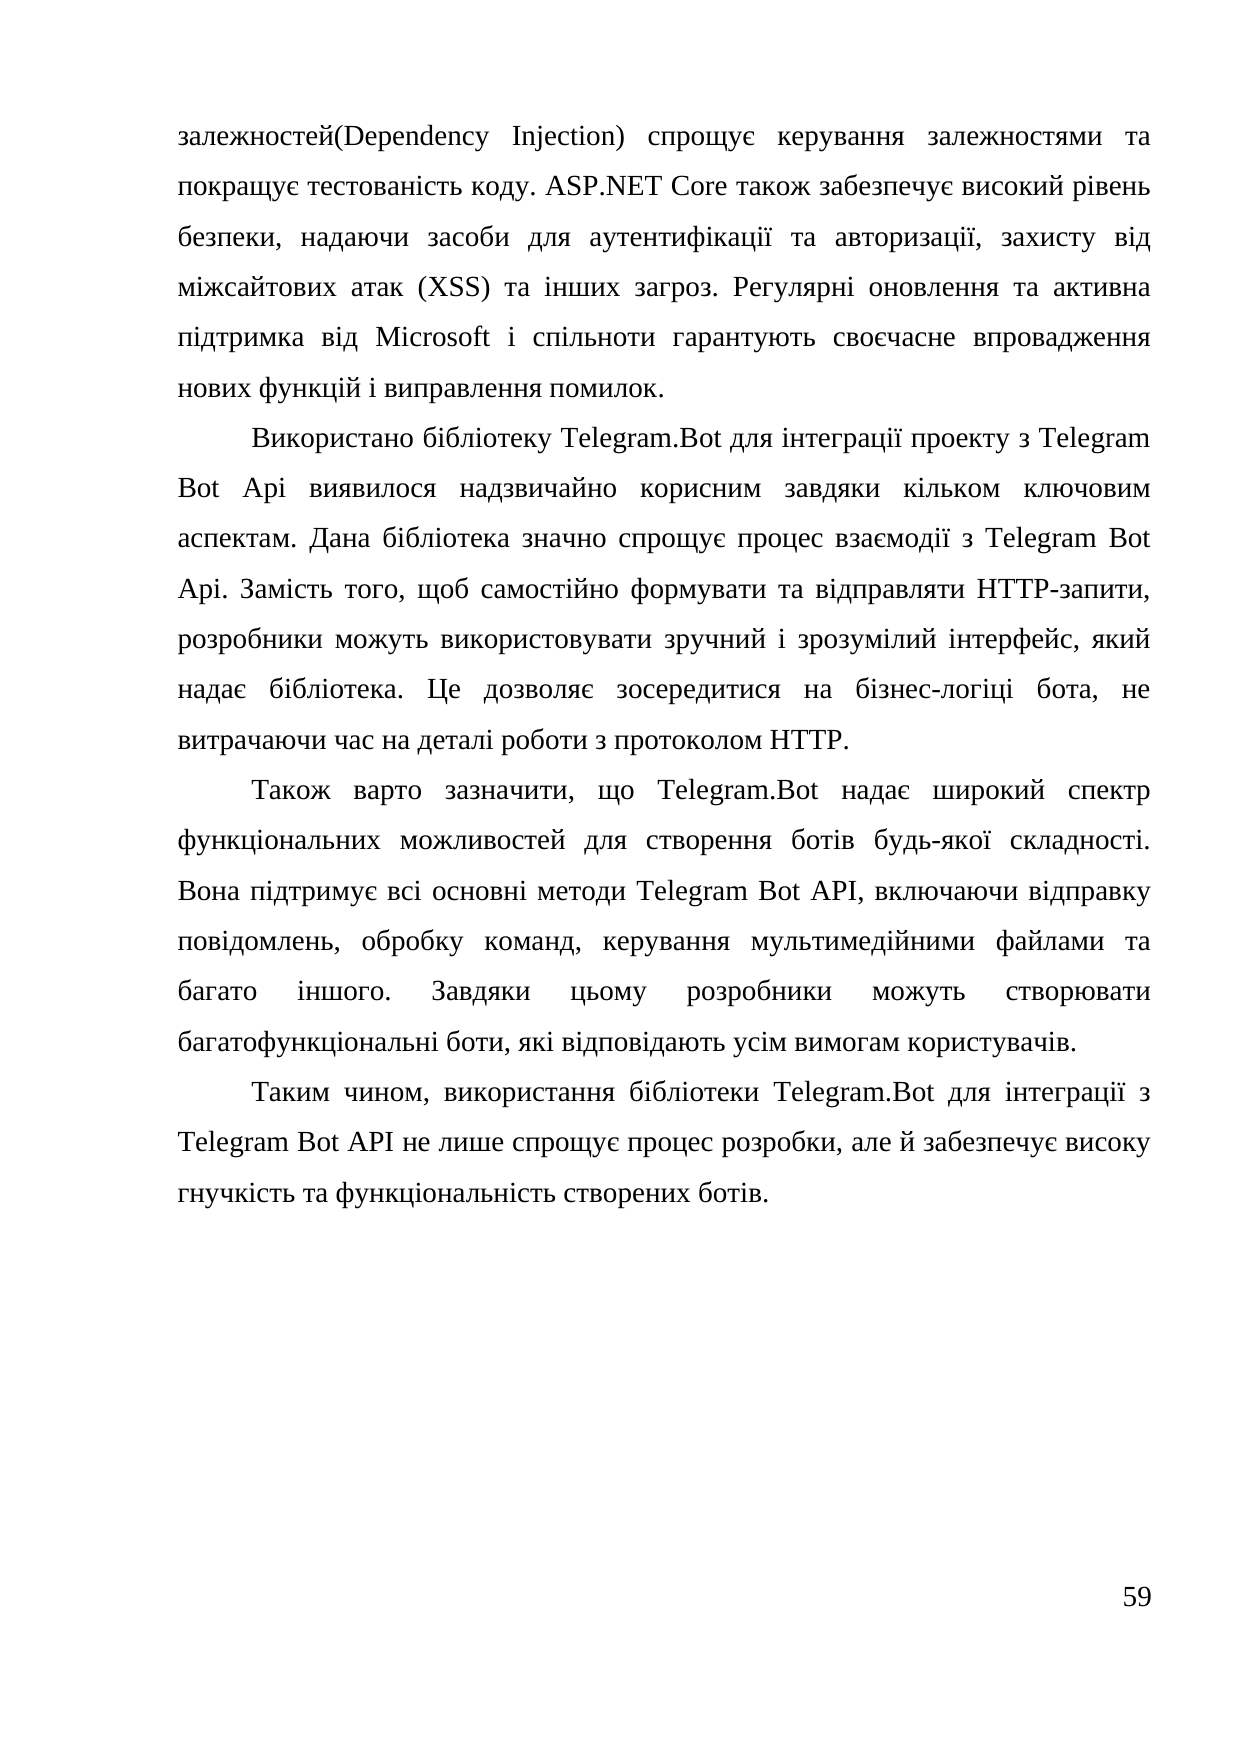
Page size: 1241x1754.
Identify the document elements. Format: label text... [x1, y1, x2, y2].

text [177, 118, 1152, 403]
text Таким чином, використання бібліотеки Telegram.Bot для інтеграції з Telegram Bot API не лише спрощує процес розробки, але й забезпечує високу гнучкість та функціональність створених ботів. [177, 1074, 1152, 1208]
text Також варто зазначити, що Telegram.Bot надає широкий спектр функціональних можливостей для створення ботів будь-якої складності. Вона підтримує всі основні методи Telegram Bot API, включаючи відправку повідомлень, обробку команд, керування мультимедійними файлами та багато іншого. Завдяки цьому розробники можуть створювати багатофункціональні боти, які відповідають усім вимогам користувачів. [177, 772, 1152, 1057]
text Використано бібліотеку Telegram.Bot для інтеграції проекту з Telegram Bot Api виявилося надзвичайно корисним завдяки кільком ключовим аспектам. Дана бібліотека значно спрощує процес взаємодії з Telegram Bot Api. Замість того, щоб самостійно формувати та відправляти HTTP-запити, розробники можуть використовувати зручний і зрозумілий інтерфейс, який надає бібліотека. Це дозволяє зосередитися на бізнес-логіці бота, не витрачаючи час на деталі роботи з протоколом HTTP. [177, 420, 1152, 755]
